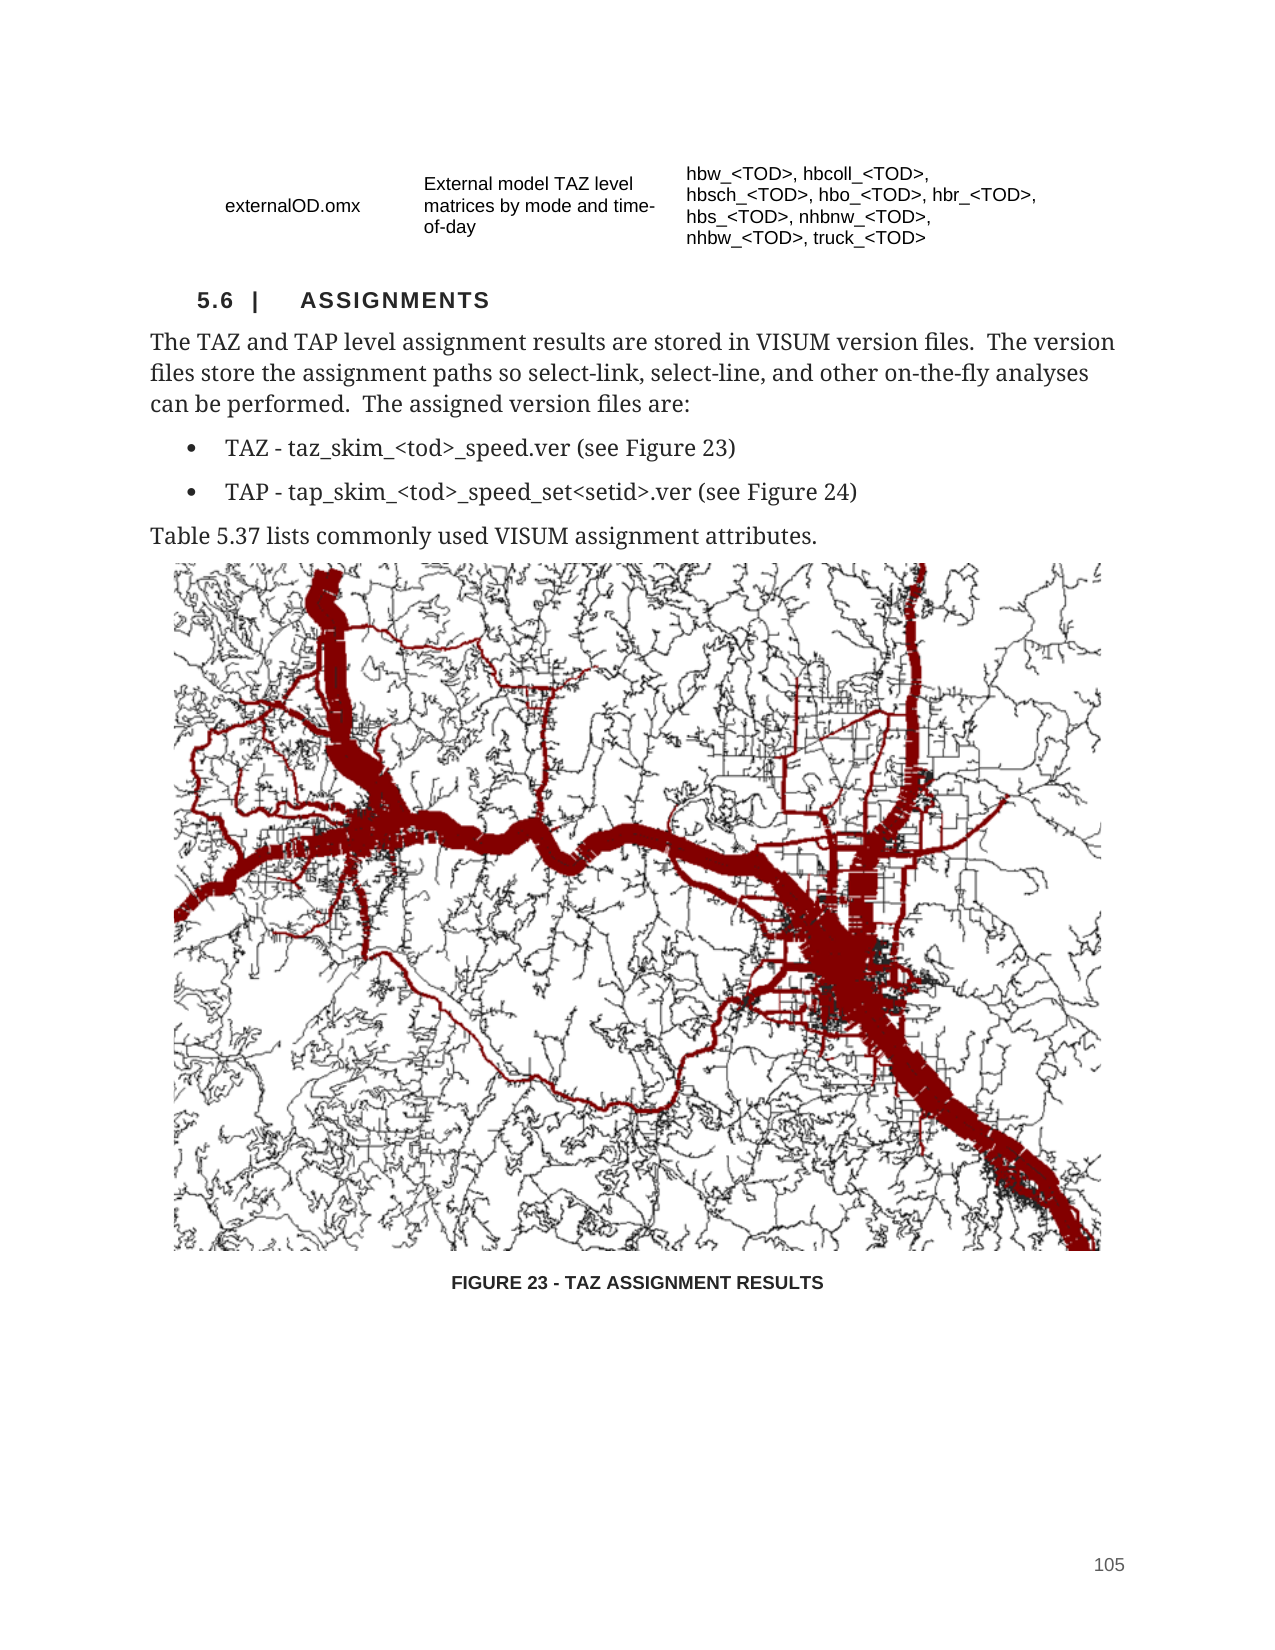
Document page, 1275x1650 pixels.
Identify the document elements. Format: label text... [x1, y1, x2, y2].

list TAP - tap_skim_<tod>_speed_set<setid>.ver (see Figure 24) [187, 476, 1125, 507]
subtitle Assignments [197, 282, 1125, 313]
picture [173, 563, 1102, 1251]
list TAZ - taz_skim_<tod>_speed.ver (see Figure 23) [187, 432, 1125, 463]
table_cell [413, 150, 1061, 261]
text The TAZ and TAP level assignment results are stored in VISUM version files. The version files store the assignment paths so select-link, select-line, and other on-the-fly analyses can be performed. The assigned version files are: [150, 326, 1125, 419]
text Figure - TAZ Assignment REsults [150, 1272, 1125, 1293]
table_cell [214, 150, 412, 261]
